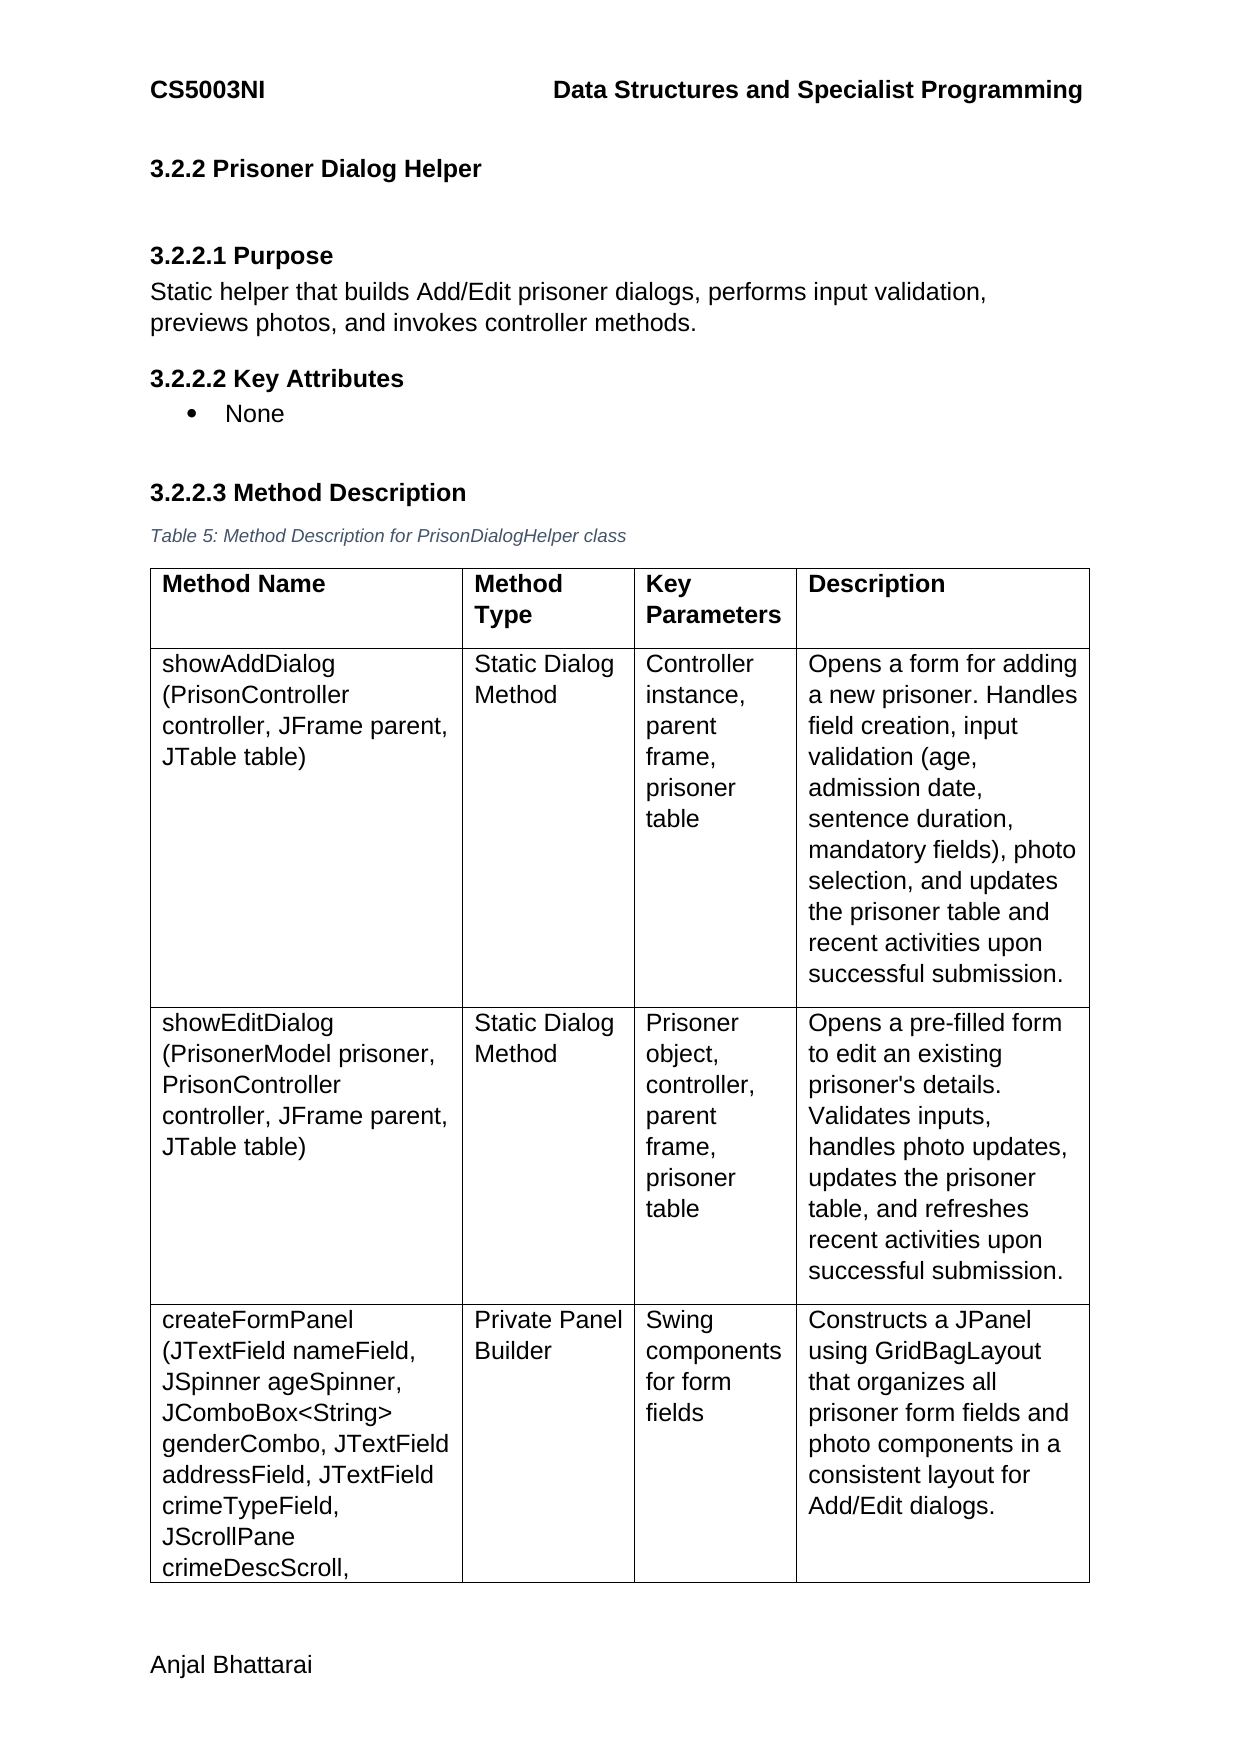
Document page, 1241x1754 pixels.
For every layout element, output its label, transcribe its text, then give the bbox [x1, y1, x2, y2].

subtitle 3.2.2.2 Key Attributes [150, 363, 1090, 392]
table_cell Controller instance, parent frame, prisoner table [635, 649, 796, 1007]
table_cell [151, 1305, 462, 1582]
table_cell Opens a form for adding a new prisoner. Handles field creation, input validation (age, admission date, sentence duration, mandatory fields), photo selection, and updates the prisoner table and recent activities upon successful submission. [797, 649, 1089, 1007]
table_cell Opens a pre-filled form to edit an existing prisoner's details. Validates inputs, handles photo updates, updates the prisoner table, and refreshes recent activities upon successful submission. [797, 1008, 1089, 1304]
subtitle 3.2.2.1 Purpose [150, 241, 1090, 270]
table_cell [463, 1305, 634, 1582]
list None [187, 399, 1090, 428]
table_header Description [797, 569, 1089, 647]
table_cell Prisoner object, controller, parent frame, prisoner table [635, 1008, 796, 1304]
table_cell Static Dialog Method [463, 649, 634, 1007]
table_cell showAddDialog (PrisonController controller, JFrame parent, JTable table) [151, 649, 462, 1007]
text 3.2.2.3 Method Description [150, 478, 1090, 506]
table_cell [635, 1305, 796, 1582]
subtitle 3.2.2 Prisoner Dialog Helper [150, 154, 1090, 183]
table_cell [797, 1305, 1089, 1582]
table_header Method Name [151, 569, 462, 647]
table_cell showEditDialog (PrisonerModel prisoner, PrisonController controller, JFrame parent, JTable table) [151, 1008, 462, 1304]
table_header Key Parameters [635, 569, 796, 647]
text Static helper that builds Add/Edit prisoner dialogs, performs input validation, previews photos, and invokes controller methods. [150, 276, 1090, 336]
table_header Method Type [463, 569, 634, 647]
table_cell Static Dialog Method [463, 1008, 634, 1304]
